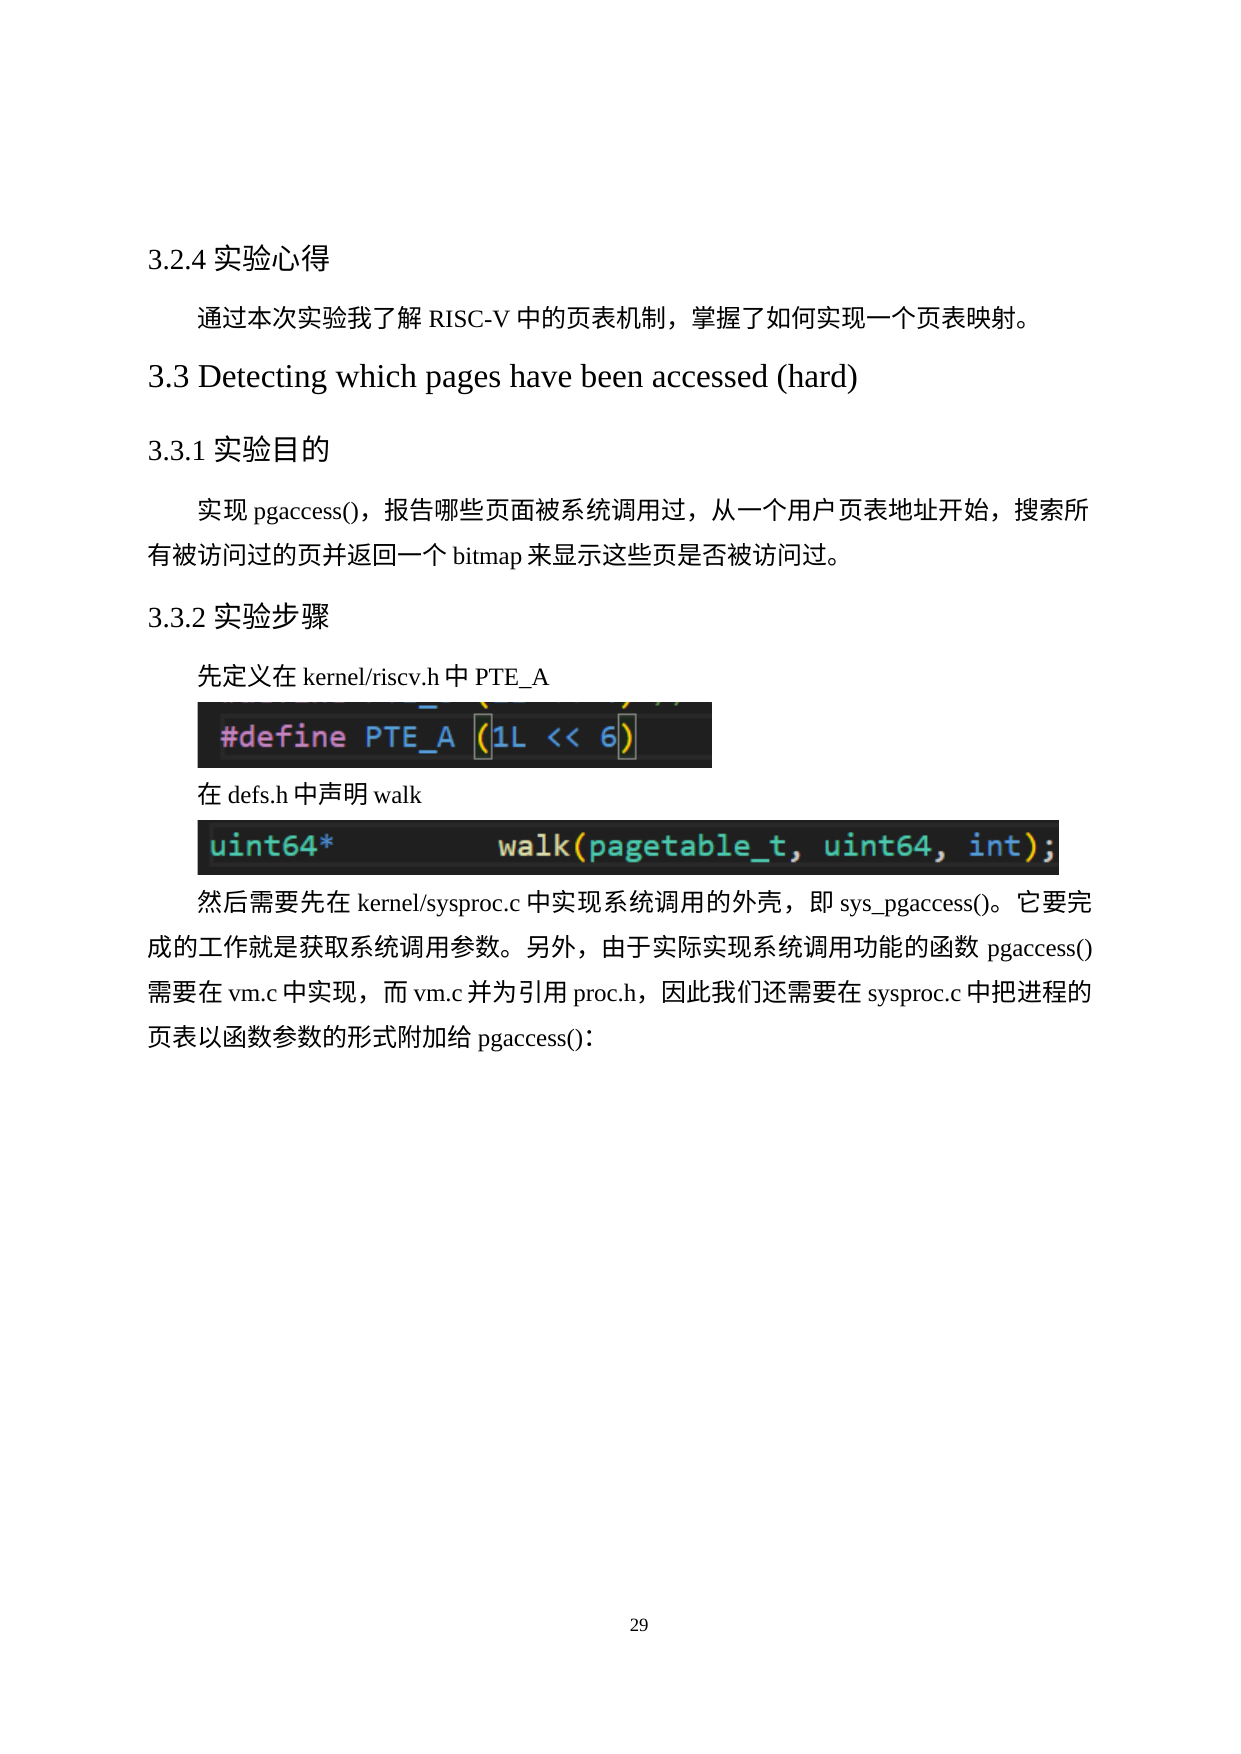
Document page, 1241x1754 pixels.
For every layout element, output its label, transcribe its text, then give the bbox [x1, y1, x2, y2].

text 然后需要先在kernel/sysproc.c中实现系统调用的外壳，即sys_pgaccess()。它要完成的工作就是获取系统调用参数。另外，由于实际实现系统调用功能的函数pgaccess()需要在vm.c中实现，而vm.c并为引用proc.h，因此我们还需要在sysproc.c中把进程的页表以函数参数的形式附加给pgaccess()： [148, 882, 1092, 1054]
subtitle 实验目的 [148, 427, 1092, 469]
subtitle 实验步骤 [148, 593, 1092, 636]
text 实现pgaccess()，报告哪些页面被系统调用过，从一个用户页表地址开始，搜索所有被访问过的页并返回一个bitmap来显示这些页是否被访问过。 [148, 490, 1092, 572]
subtitle Detecting which pages have been accessed (hard) [148, 357, 1092, 395]
text 通过本次实验我了解 RISC-V 中的页表机制，掌握了如何实现一个页表映射。 [148, 299, 1092, 335]
text 在defs.h中声明walk [148, 775, 1092, 811]
picture [197, 702, 712, 768]
text 先定义在kernel/riscv.h中PTE_A [148, 657, 1092, 693]
picture [197, 820, 1059, 875]
subtitle 实验心得 [148, 235, 1092, 278]
